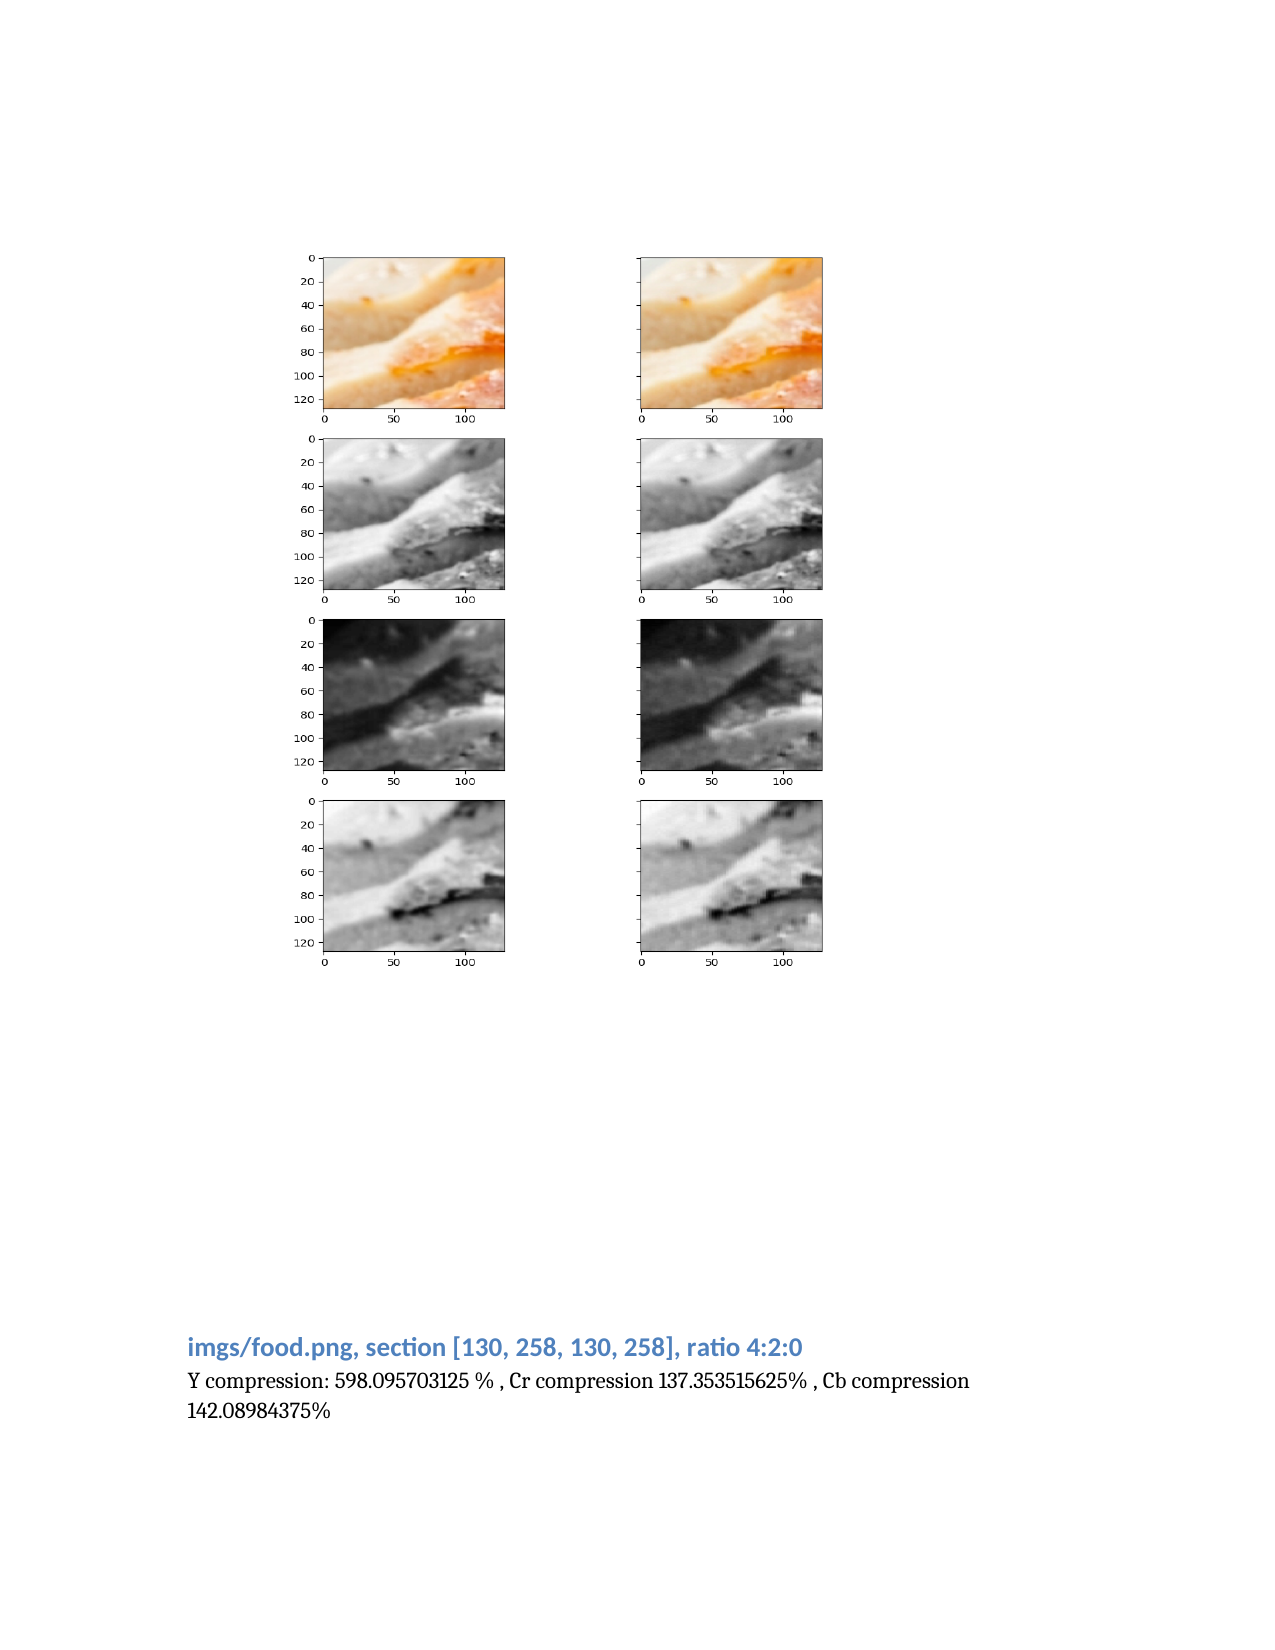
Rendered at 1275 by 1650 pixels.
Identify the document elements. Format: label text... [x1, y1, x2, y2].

text Y compression: 598.095703125 % , Cr compression 137.353515625% , Cb compression 142.08984375% [187, 1368, 1087, 1424]
subtitle imgs/food.png, section [130, 258, 130, 258], ratio 4:2:0 [187, 1330, 1087, 1363]
picture [187, 150, 938, 1050]
